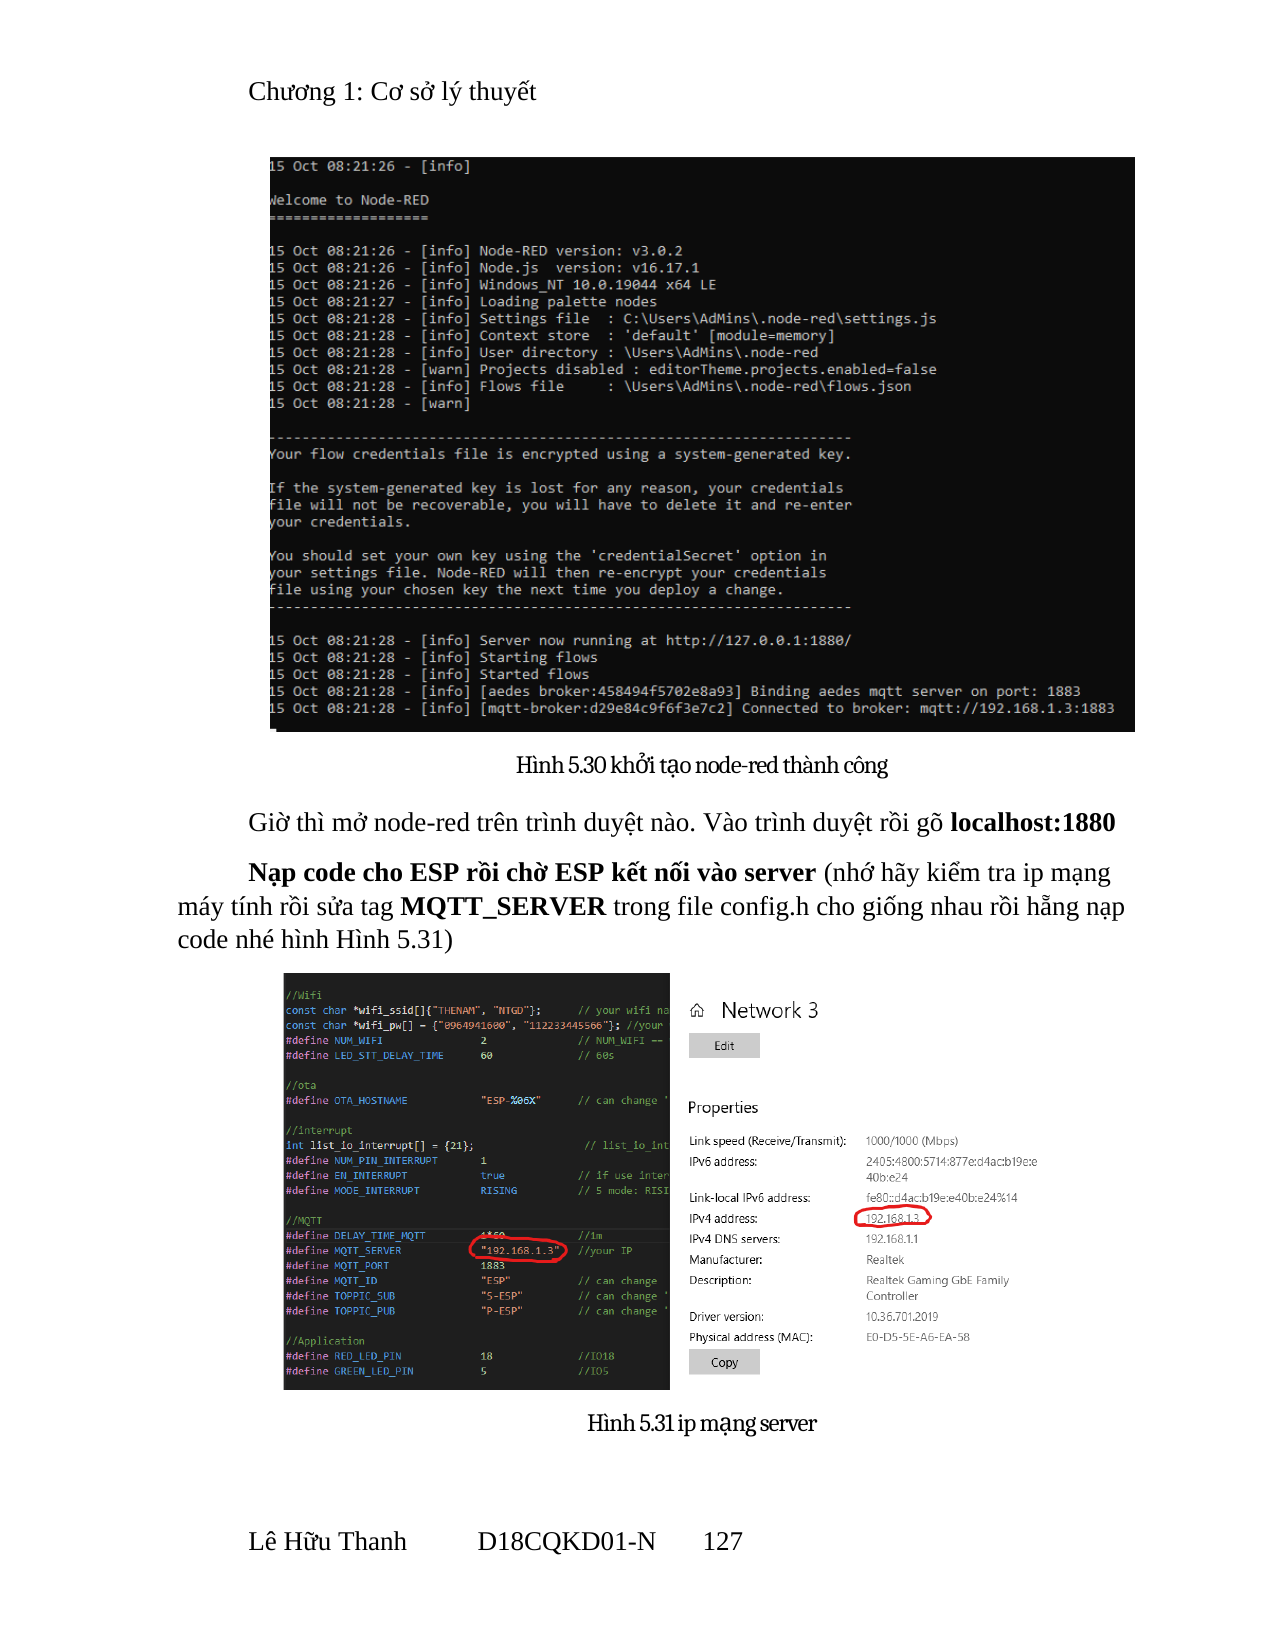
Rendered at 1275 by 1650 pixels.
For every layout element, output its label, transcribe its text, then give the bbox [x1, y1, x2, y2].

picture [283, 973, 1122, 1390]
picture [270, 156, 1135, 732]
title Hình 5.31 ip mạng server [248, 1409, 1157, 1438]
text Nạp code cho ESP rồi chờ ESP kết nối vào server (nhớ hãy kiểm tra ip mạng máy tính rồi sửa tag MQTT_SERVER trong file config.h cho giống nhau rồi hẵng nạp code nhé hình Hình 5.31) [177, 857, 1157, 955]
text Giờ thì mở node-red trên trình duyệt nào. Vào trình duyệt rồi gõ localhost:1880 [177, 806, 1157, 837]
title Hình 5.30 khởi tạo node-red thành công [248, 751, 1157, 779]
